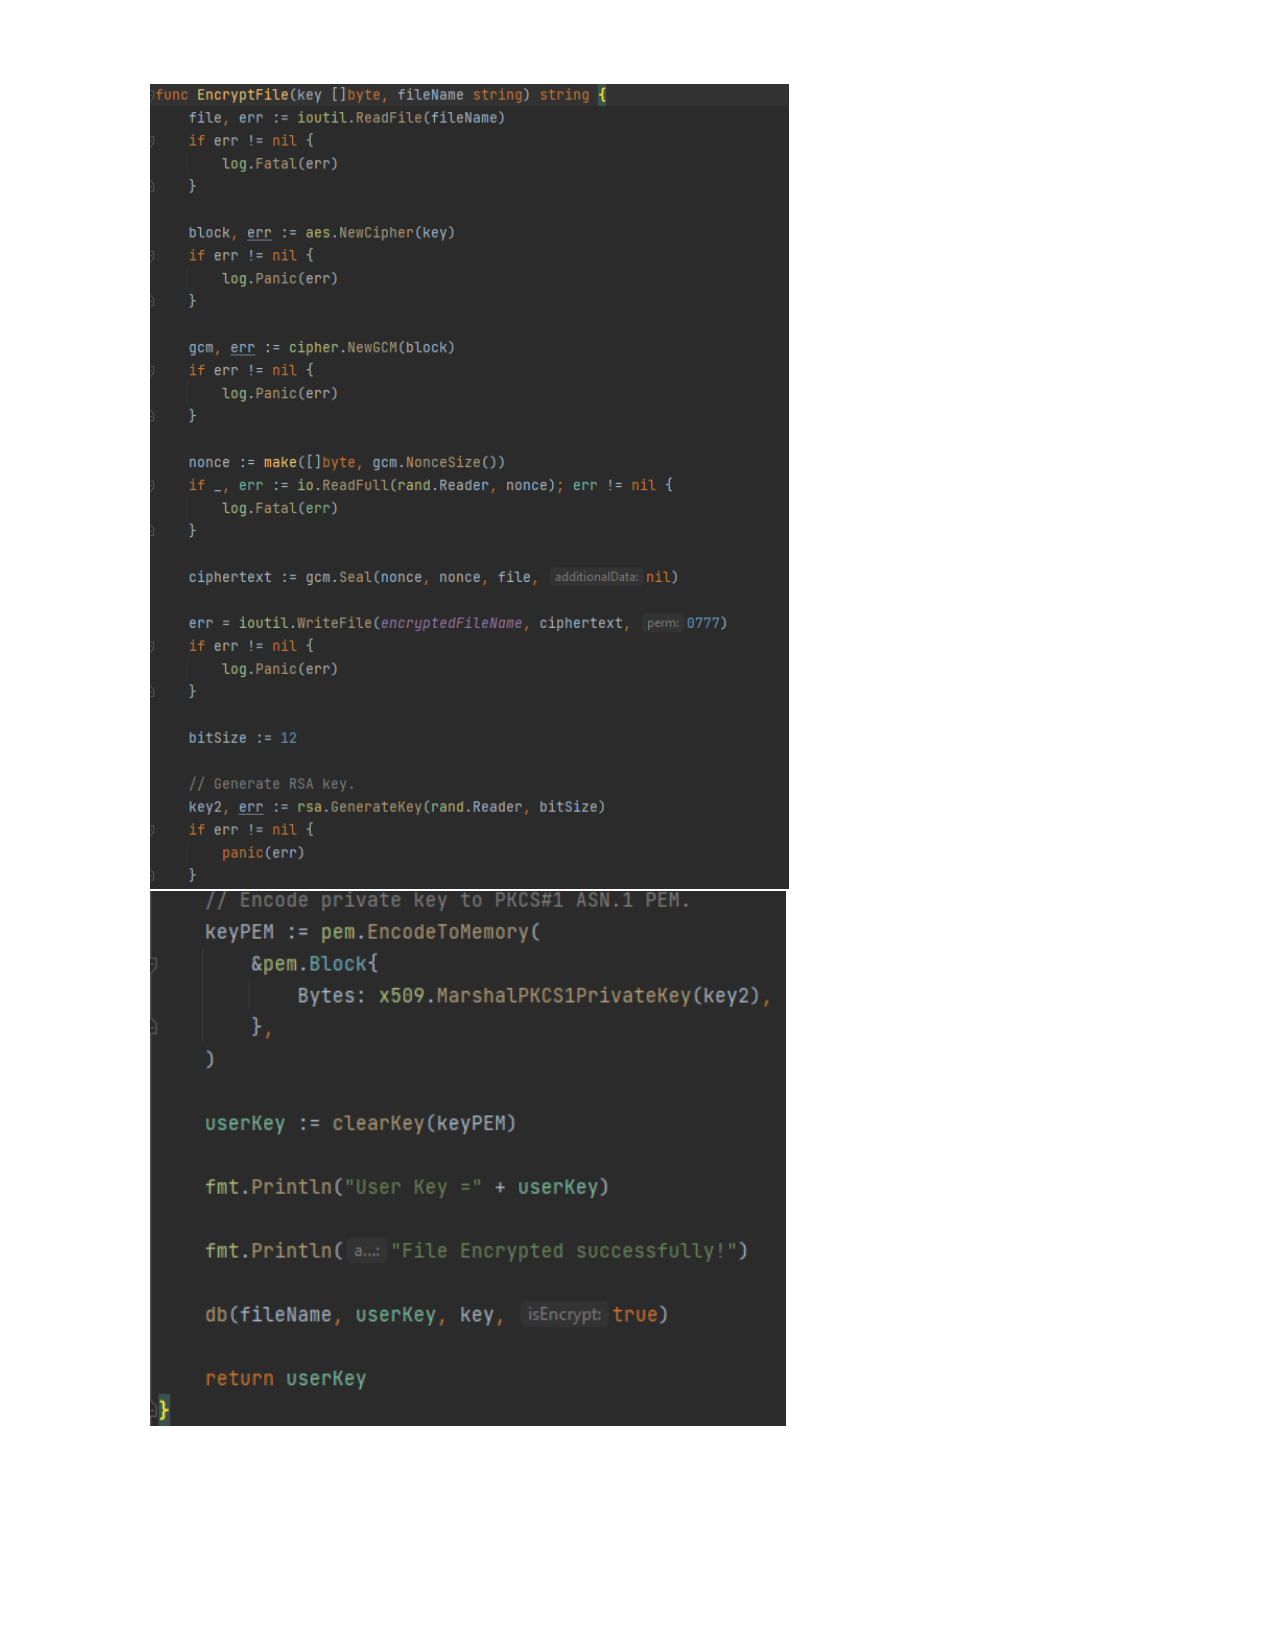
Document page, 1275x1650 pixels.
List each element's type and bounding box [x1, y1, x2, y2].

picture [150, 84, 789, 889]
picture [150, 891, 786, 1426]
